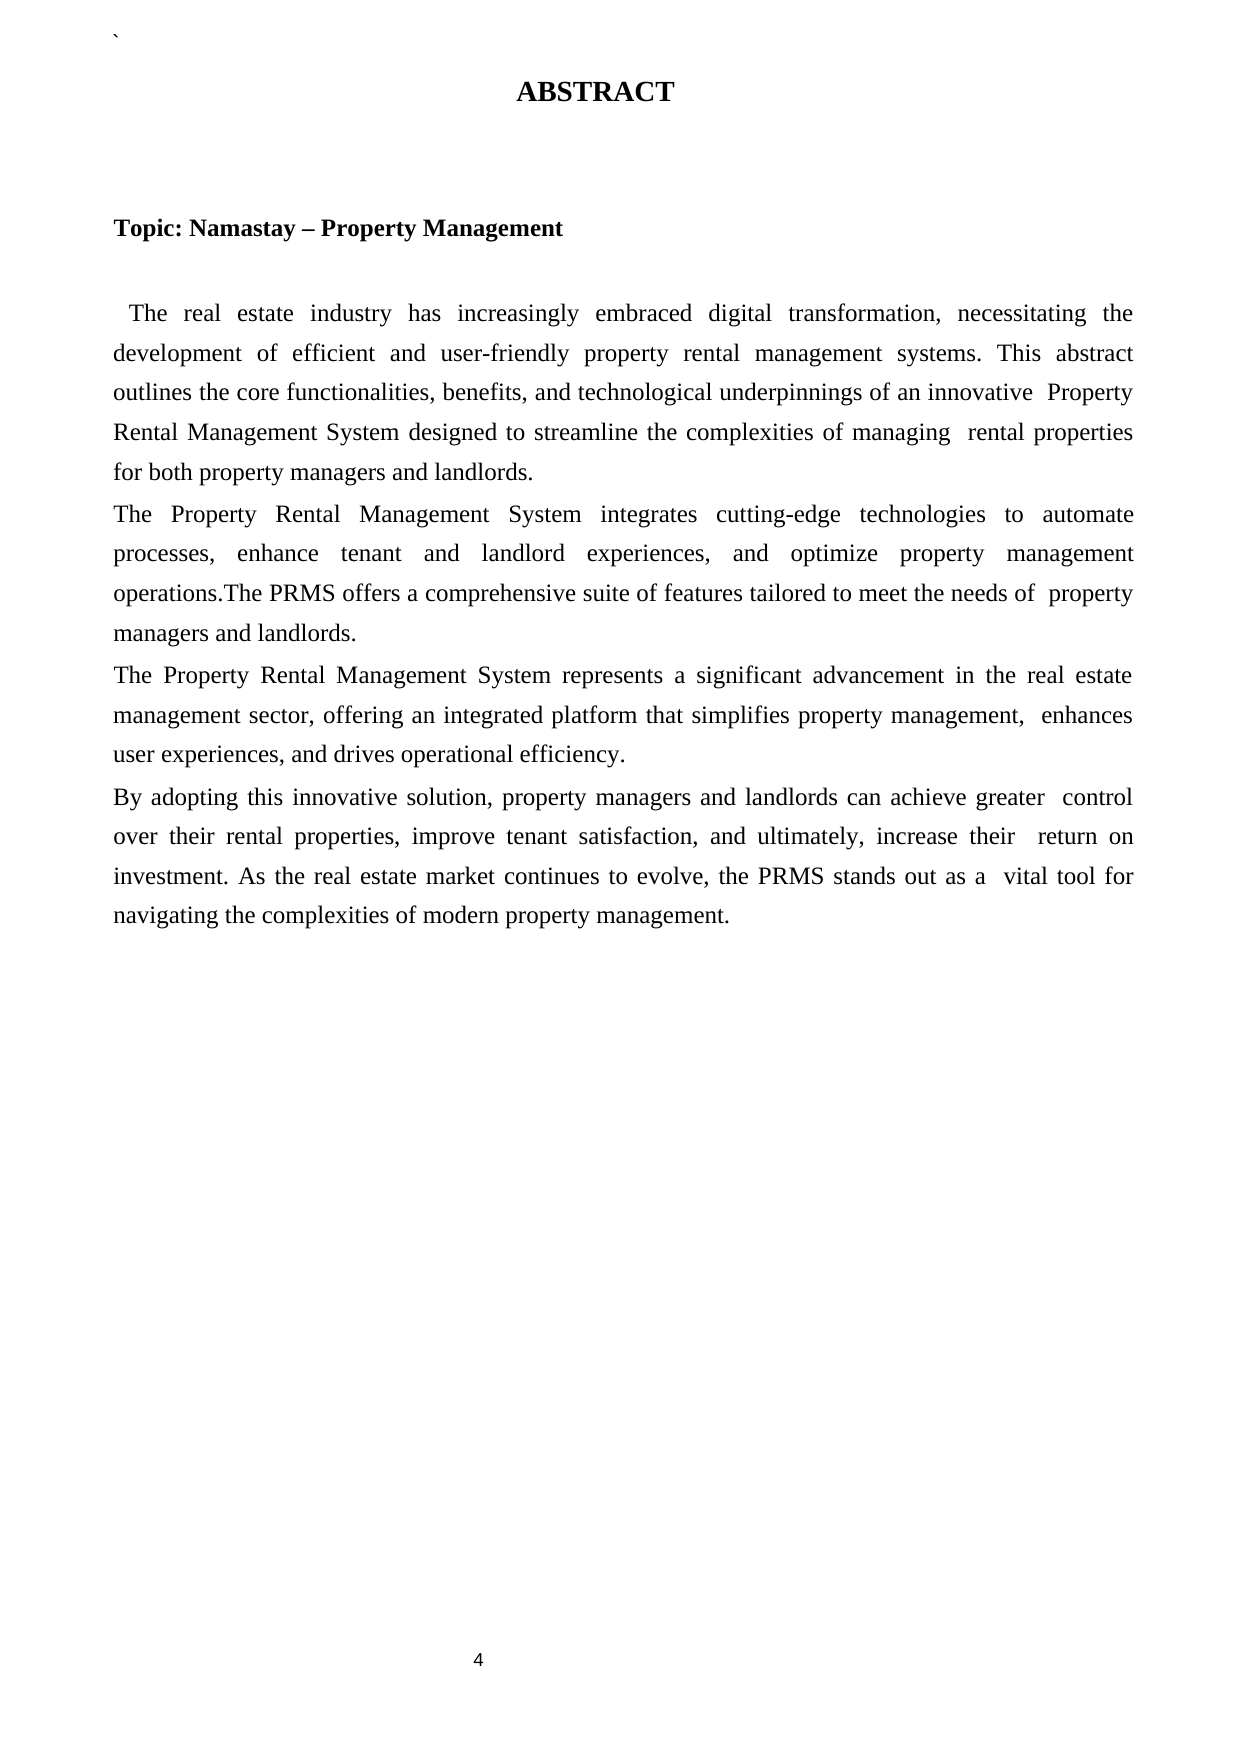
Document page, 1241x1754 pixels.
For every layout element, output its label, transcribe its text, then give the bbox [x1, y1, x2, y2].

text ABSTRACT [487, 74, 1134, 107]
text The Property Rental Management System integrates cutting-edge technologies to automate processes, enhance tenant and landlord experiences, and optimize property management operations.The PRMS offers a comprehensive suite of features tailored to meet the needs of property managers and landlords. [113, 499, 1135, 646]
text By adopting this innovative solution, property managers and landlords can achieve greater control over their rental properties, improve tenant satisfaction, and ultimately, increase their return on investment. As the real estate market continues to evolve, the PRMS stands out as a vital tool for navigating the complexities of modern property management. [113, 782, 1134, 929]
text The Property Rental Management System represents a significant advancement in the real estate management sector, offering an integrated platform that simplifies property management, enhances user experiences, and drives operational efficiency. [113, 660, 1134, 768]
text The real estate industry has increasingly embraced digital transformation, necessitating the development of efficient and user-friendly property rental management systems. This abstract outlines the core functionalities, benefits, and technological underpinnings of an innovative Property Rental Management System designed to streamline the complexities of managing rental properties for both property managers and landlords. [113, 298, 1135, 485]
text Topic: Namastay – Property Management [113, 213, 1134, 242]
